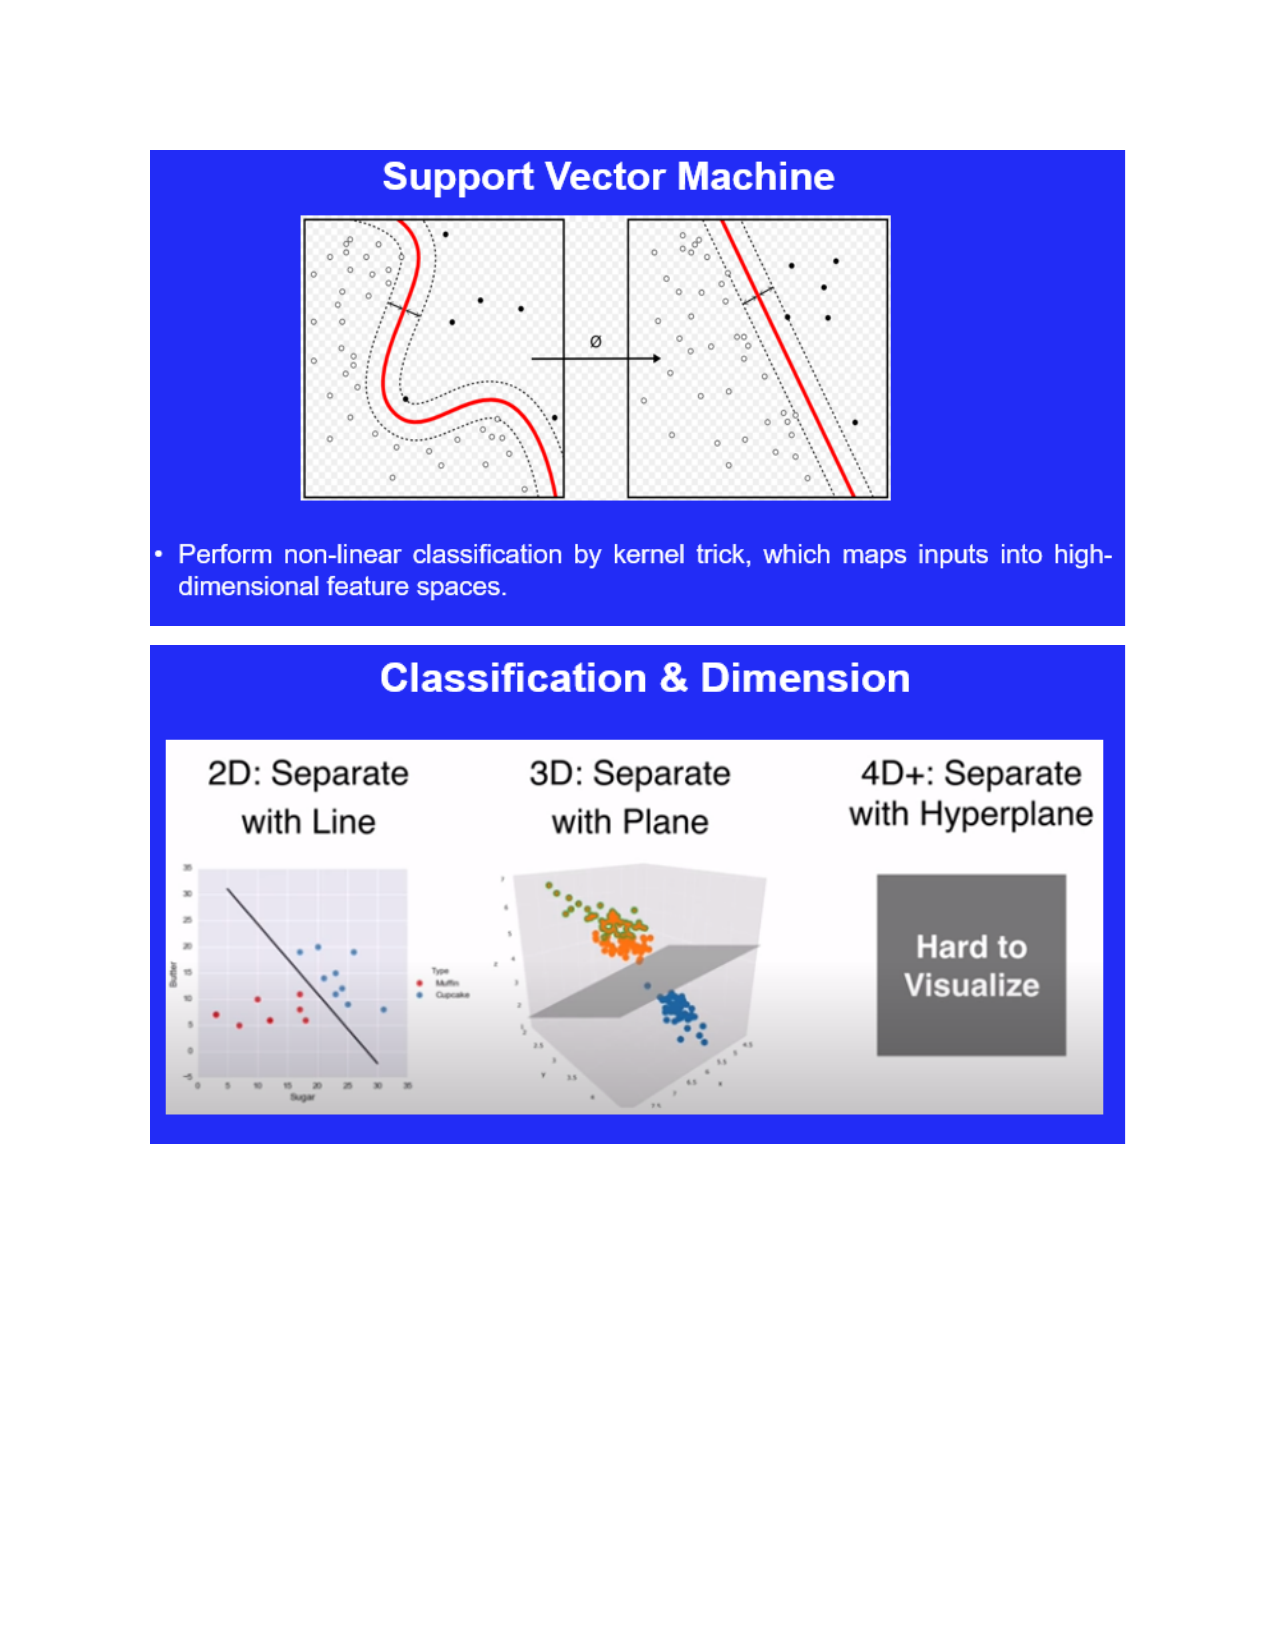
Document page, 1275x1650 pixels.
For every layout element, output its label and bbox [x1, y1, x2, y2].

picture [150, 645, 1125, 1144]
picture [150, 150, 1125, 626]
